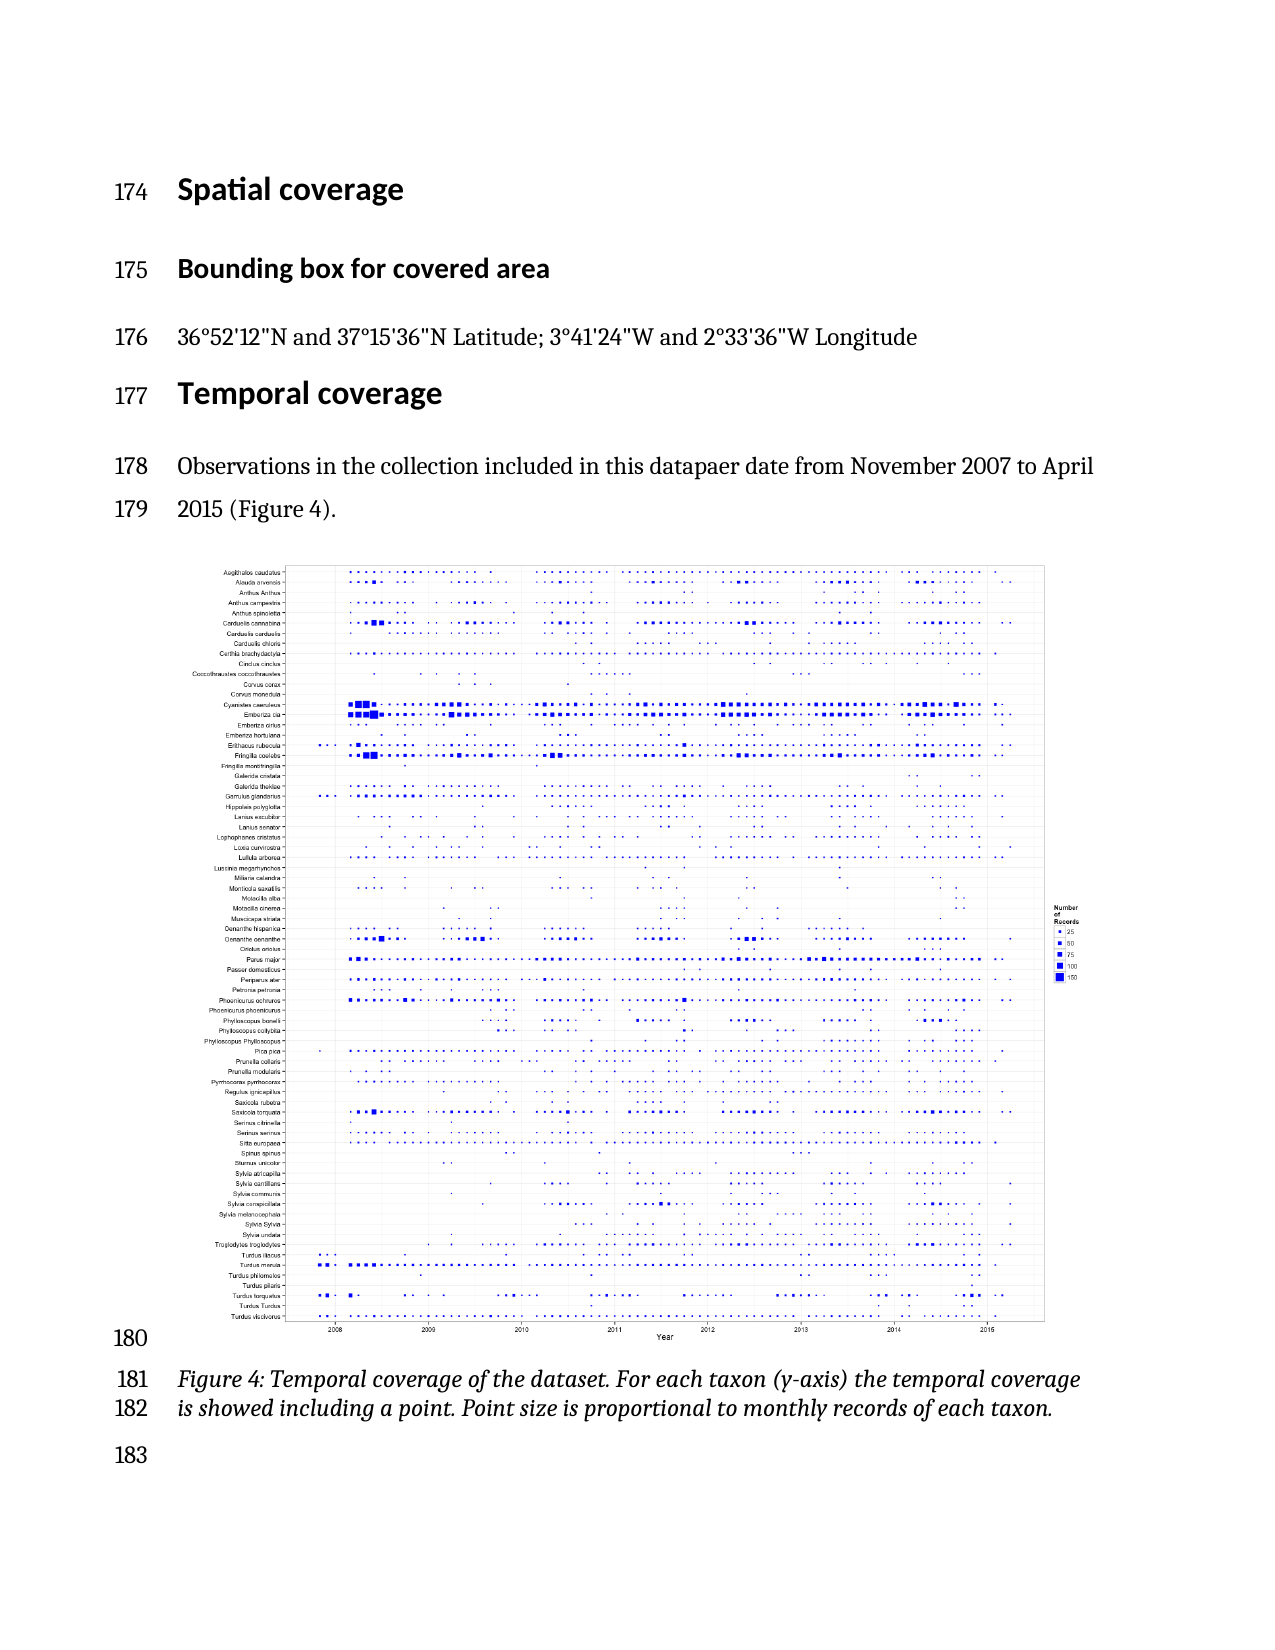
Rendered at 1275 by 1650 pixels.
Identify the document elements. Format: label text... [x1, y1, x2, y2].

text Figure 4: Temporal coverage of the dataset. For each taxon (y-axis) the temporal coverage is showed including a point. Point size is proportional to monthly records of each taxon. [177, 1365, 1098, 1422]
subtitle Temporal coverage [177, 372, 1098, 413]
picture [177, 556, 1098, 1346]
text Observations in the collection included in this datapaer date from November 2007 to April 2015 (Figure 4). [177, 452, 1098, 524]
text 36°52'12"N and 37°15'36"N Latitude; 3°41'24"W and 2°33'36"W Longitude [177, 322, 1098, 351]
subtitle Bounding box for covered area [177, 250, 1098, 286]
subtitle Spatial coverage [177, 168, 1098, 209]
